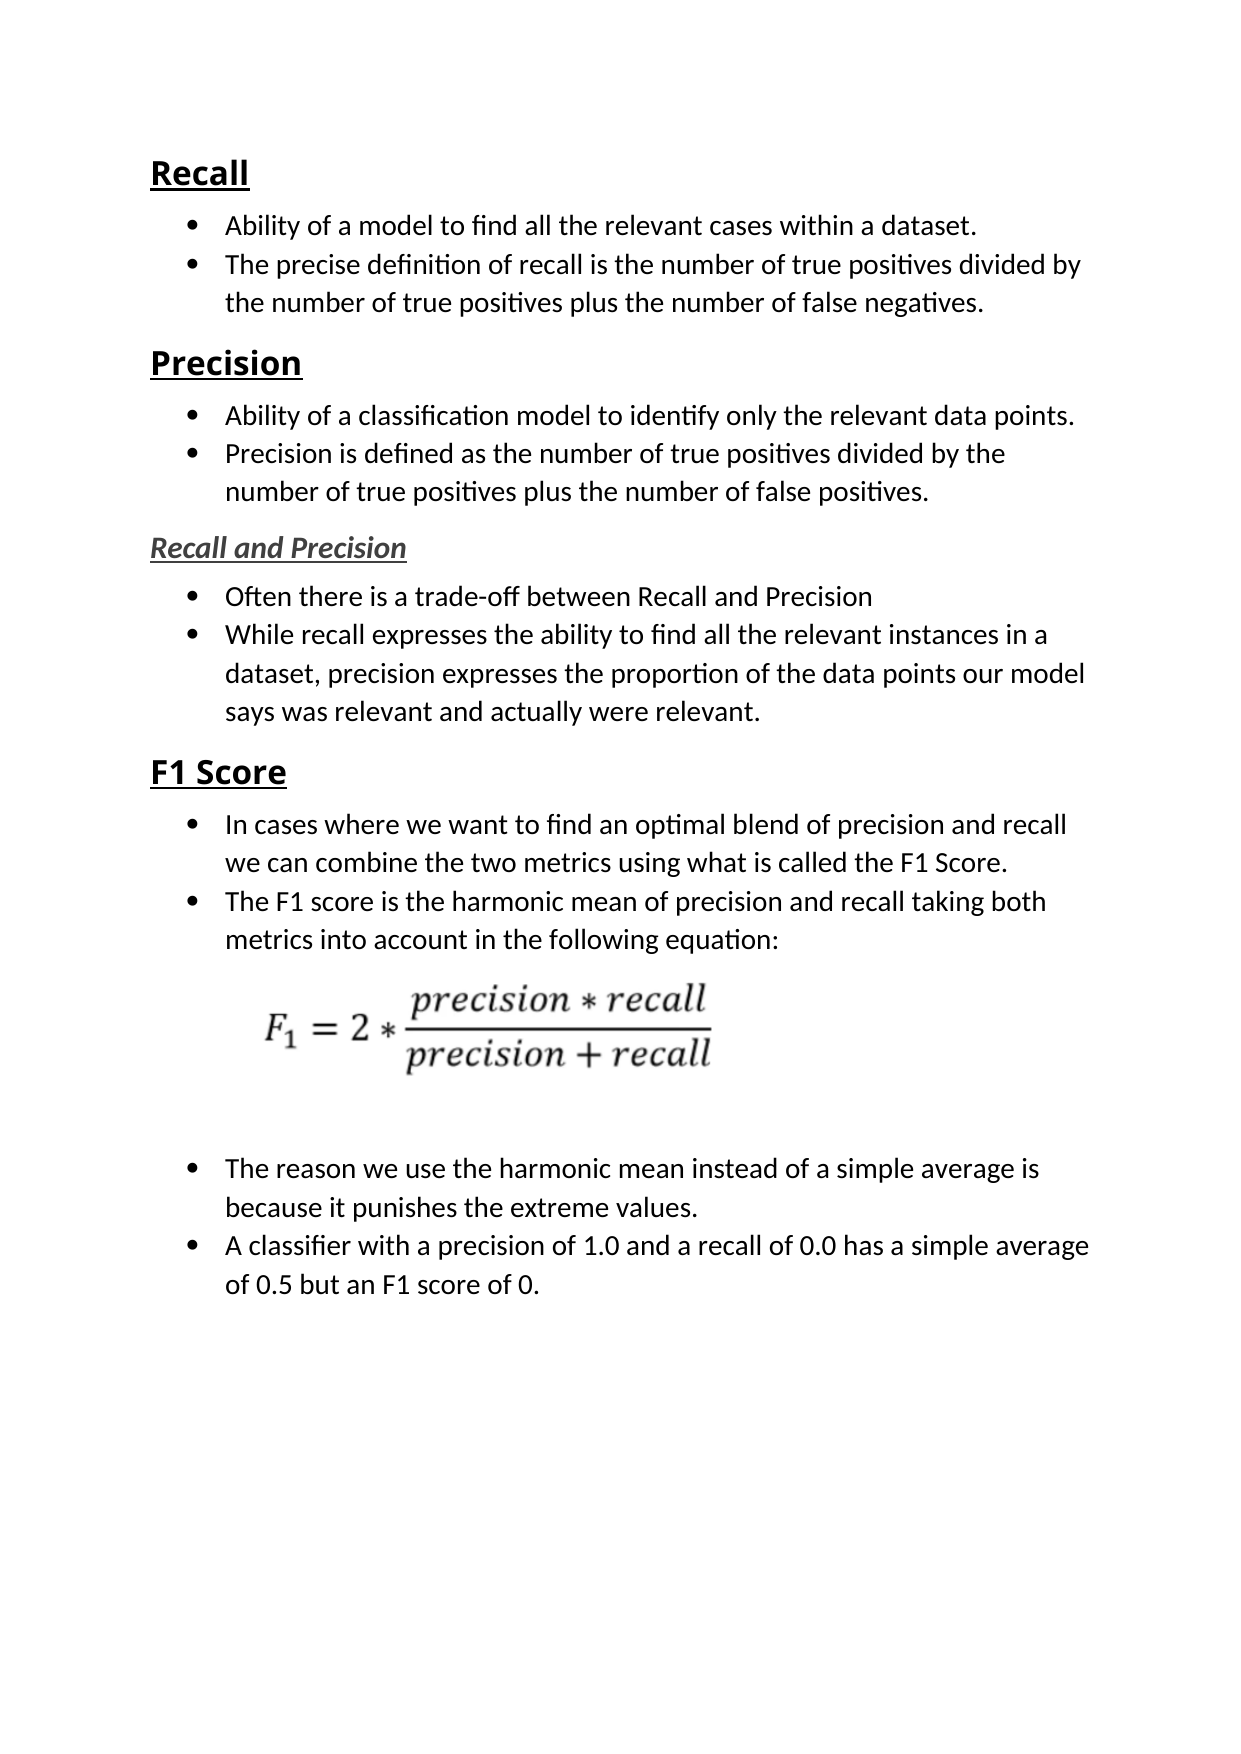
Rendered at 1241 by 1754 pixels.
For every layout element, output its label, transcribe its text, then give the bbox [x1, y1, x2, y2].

list The reason we use the harmonic mean instead of a simple average is because it punishes the extreme values. [187, 1151, 1090, 1225]
list Often there is a trade-off between Recall and Precision [187, 578, 1090, 614]
list Ability of a classification model to identify only the relevant data points. [187, 397, 1090, 432]
list The precise definition of recall is the number of true positives divided by the number of true positives plus the number of false negatives. [187, 246, 1090, 320]
list While recall expresses the ability to find all the relevant instances in a dataset, precision expresses the proportion of the data points our model says was relevant and actually were relevant. [187, 616, 1090, 729]
subtitle F1 Score [150, 748, 1090, 794]
list Ability of a model to find all the relevant cases within a dataset. [187, 207, 1090, 243]
list Precision is defined as the number of true positives divided by the number of true positives plus the number of false positives. [187, 435, 1090, 509]
picture [225, 959, 770, 1110]
subtitle Precision [150, 339, 1090, 385]
list A classifier with a precision of 1.0 and a recall of 0.0 has a simple average of 0.5 but an F1 score of 0. [187, 1227, 1090, 1302]
subtitle Recall [150, 150, 1090, 195]
subtitle Recall and Precision [150, 528, 1090, 567]
list In cases where we want to find an optimal blend of precision and recall we can combine the two metrics using what is called the F1 Score. [187, 806, 1090, 880]
